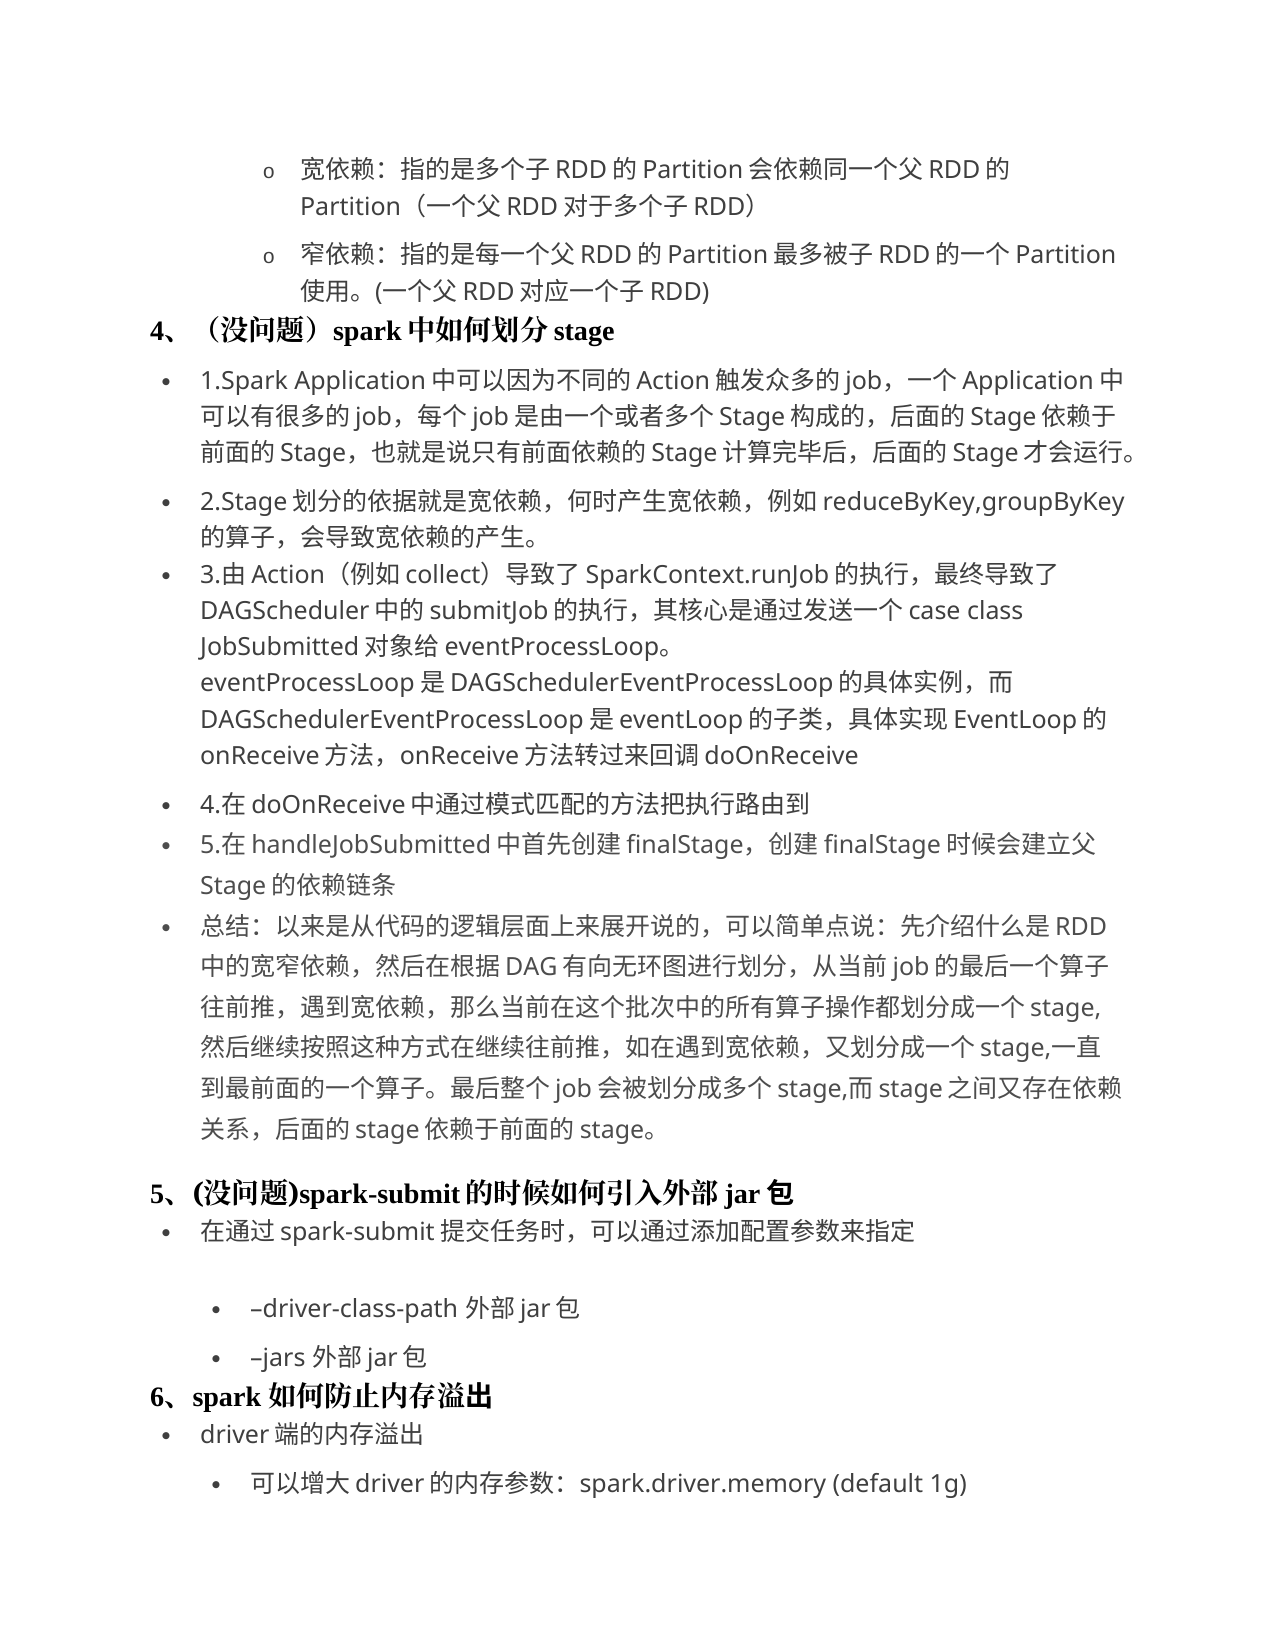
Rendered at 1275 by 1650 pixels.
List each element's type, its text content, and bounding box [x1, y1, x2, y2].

text 6、spark 如何防止内存溢出 [150, 1374, 1125, 1414]
list 可以增大driver的内存参数：spark.driver.memory (default 1g) [212, 1463, 1125, 1499]
list 在通过spark-submit提交任务时，可以通过添加配置参数来指定 [162, 1211, 1125, 1276]
list 3.由Action（例如collect）导致了SparkContext.runJob的执行，最终导致了DAGScheduler中的submitJob的执行，其核心是通过发送一个case class JobSubmitted对象给eventProcessLoop。 eventProcessLoop是DAGSchedulerEventProcessLoop的具体实例，而DAGSchedulerEventProcessLoop是eventLoop的子类，具体实现EventLoop的onReceive方法，onReceive方法转过来回调doOnReceive [162, 554, 1125, 772]
text 4、（没问题）spark中如何划分stage [150, 307, 1125, 348]
text 5、(没问题)spark-submit的时候如何引入外部jar包 [150, 1170, 1125, 1211]
list 2.Stage划分的依据就是宽依赖，何时产生宽依赖，例如reduceByKey,groupByKey的算子，会导致宽依赖的产生。 [162, 482, 1125, 554]
list 窄依赖：指的是每一个父RDD的Partition最多被子RDD的一个Partition使用。(一个父RDD对应一个子RDD) [262, 235, 1125, 307]
list 5.在handleJobSubmitted中首先创建finalStage，创建finalStage时候会建立父Stage的依赖链条 [162, 820, 1125, 902]
list 宽依赖：指的是多个子RDD的Partition会依赖同一个父RDD的Partition（一个父RDD对于多个子RDD） [262, 150, 1125, 222]
list –jars 外部jar包 [212, 1337, 1125, 1374]
list –driver-class-path 外部jar包 [212, 1289, 1125, 1325]
list driver端的内存溢出 [162, 1414, 1125, 1451]
list 4.在doOnReceive中通过模式匹配的方法把执行路由到 [162, 784, 1125, 820]
list 总结：以来是从代码的逻辑层面上来展开说的，可以简单点说：先介绍什么是RDD中的宽窄依赖，然后在根据DAG有向无环图进行划分，从当前job的最后一个算子往前推，遇到宽依赖，那么当前在这个批次中的所有算子操作都划分成一个stage,然后继续按照这种方式在继续往前推，如在遇到宽依赖，又划分成一个stage,一直到最前面的一个算子。最后整个job会被划分成多个stage,而stage之间又存在依赖关系，后面的stage依赖于前面的stage。 [162, 902, 1125, 1145]
list 1.Spark Application中可以因为不同的Action触发众多的job，一个Application中可以有很多的job，每个job是由一个或者多个Stage构成的，后面的Stage依赖于前面的Stage，也就是说只有前面依赖的Stage计算完毕后，后面的Stage才会运行。 [162, 360, 1125, 469]
